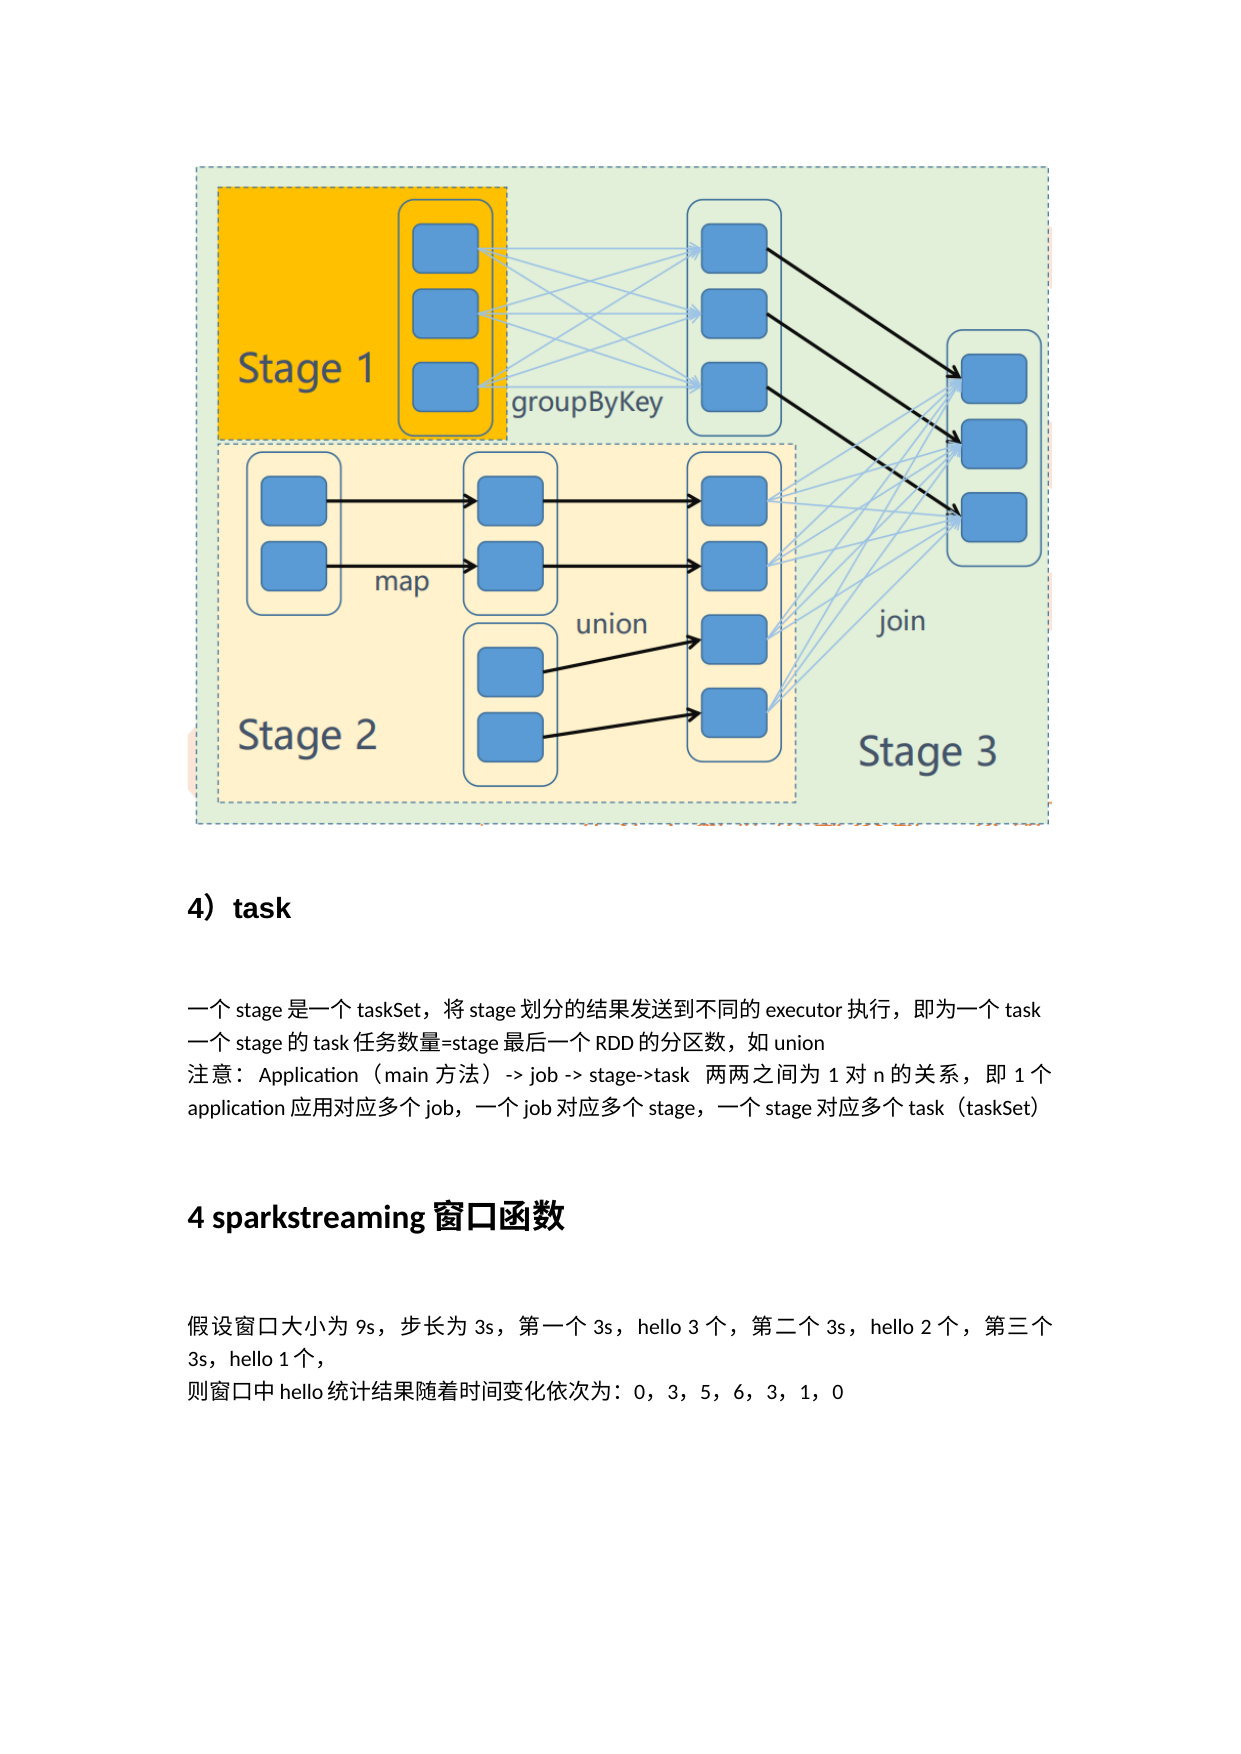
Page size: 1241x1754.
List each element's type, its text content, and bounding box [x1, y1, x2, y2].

list 一个stage的task任务数量=stage最后一个RDD的分区数，如union [187, 1024, 1053, 1057]
text 假设窗口大小为9s，步长为3s，第一个3s，hello 3个，第二个3s，hello 2个，第三个3s，hello 1个， [187, 1308, 1053, 1373]
subtitle task [187, 874, 1053, 939]
list 一个stage是一个taskSet，将stage划分的结果发送到不同的executor执行，即为一个task [187, 992, 1053, 1024]
picture [187, 162, 1052, 826]
text 则窗口中hello统计结果随着时间变化依次为：0，3，5，6，3，1，0 [187, 1373, 1053, 1406]
list 注意：Application（main方法）-> job -> stage->task 两两之间为1对n的关系，即1个application应用对应多个job，一个job对应多个stage，一个stage对应多个task（taskSet） [187, 1057, 1053, 1122]
subtitle 4 sparkstreaming窗口函数 [187, 1182, 1053, 1247]
